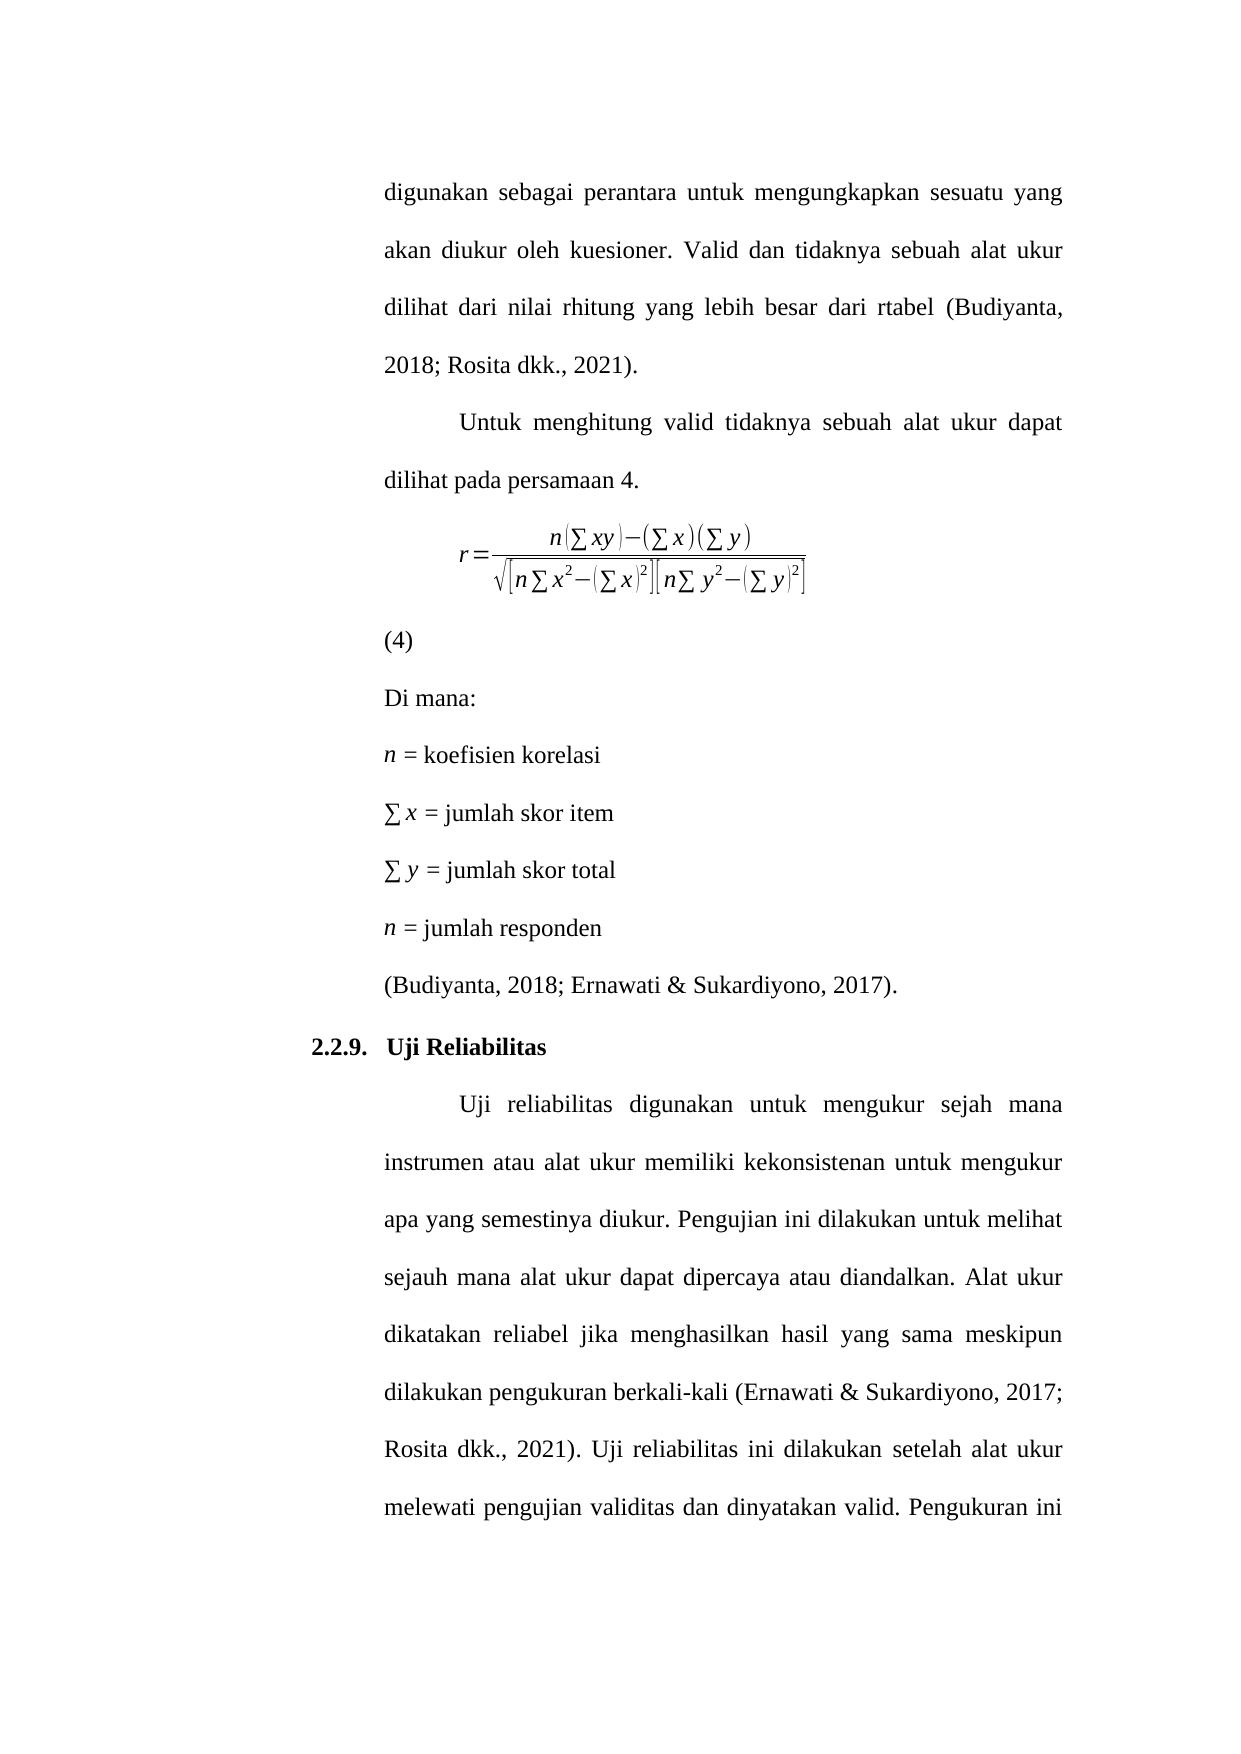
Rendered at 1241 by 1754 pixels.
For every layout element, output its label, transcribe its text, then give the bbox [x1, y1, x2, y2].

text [384, 177, 1063, 378]
text Untuk menghitung valid tidaknya sebuah alat ukur dapat dilihat pada persamaan 4. [384, 407, 1063, 493]
text . [384, 970, 1063, 999]
text = koefisien korelasi [384, 740, 1063, 769]
subtitle Uji Reliabilitas [311, 1032, 1063, 1061]
text = jumlah skor item [384, 798, 1063, 827]
text (4) [384, 522, 1063, 654]
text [384, 1089, 1063, 1521]
text Di mana: [384, 683, 1063, 712]
text = jumlah skor total [384, 855, 1063, 884]
text = jumlah responden [384, 913, 1063, 942]
